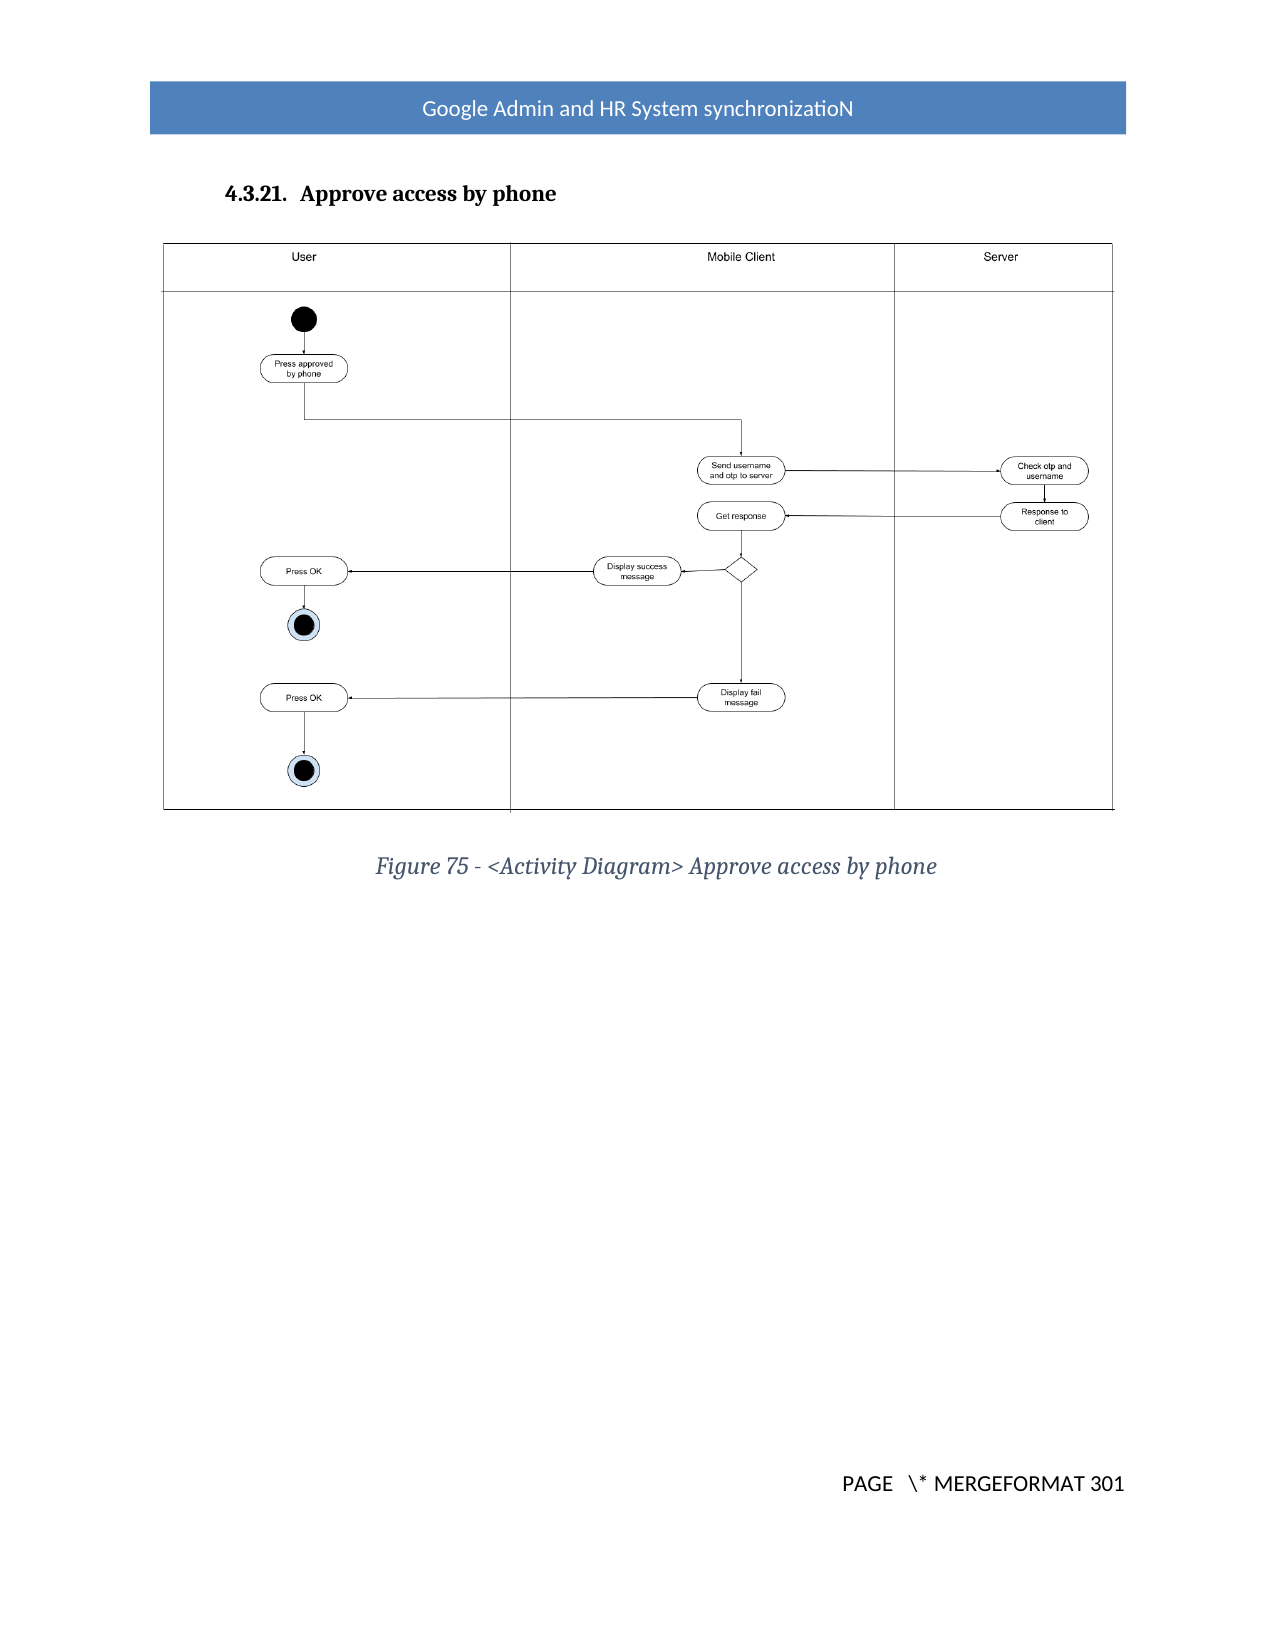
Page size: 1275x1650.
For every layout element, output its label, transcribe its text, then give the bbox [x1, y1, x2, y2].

subtitle Approve access by phone [225, 181, 1125, 207]
picture [150, 231, 1125, 819]
text Figure 75 - <Activity Diagram> Approve access by phone [187, 852, 1125, 881]
